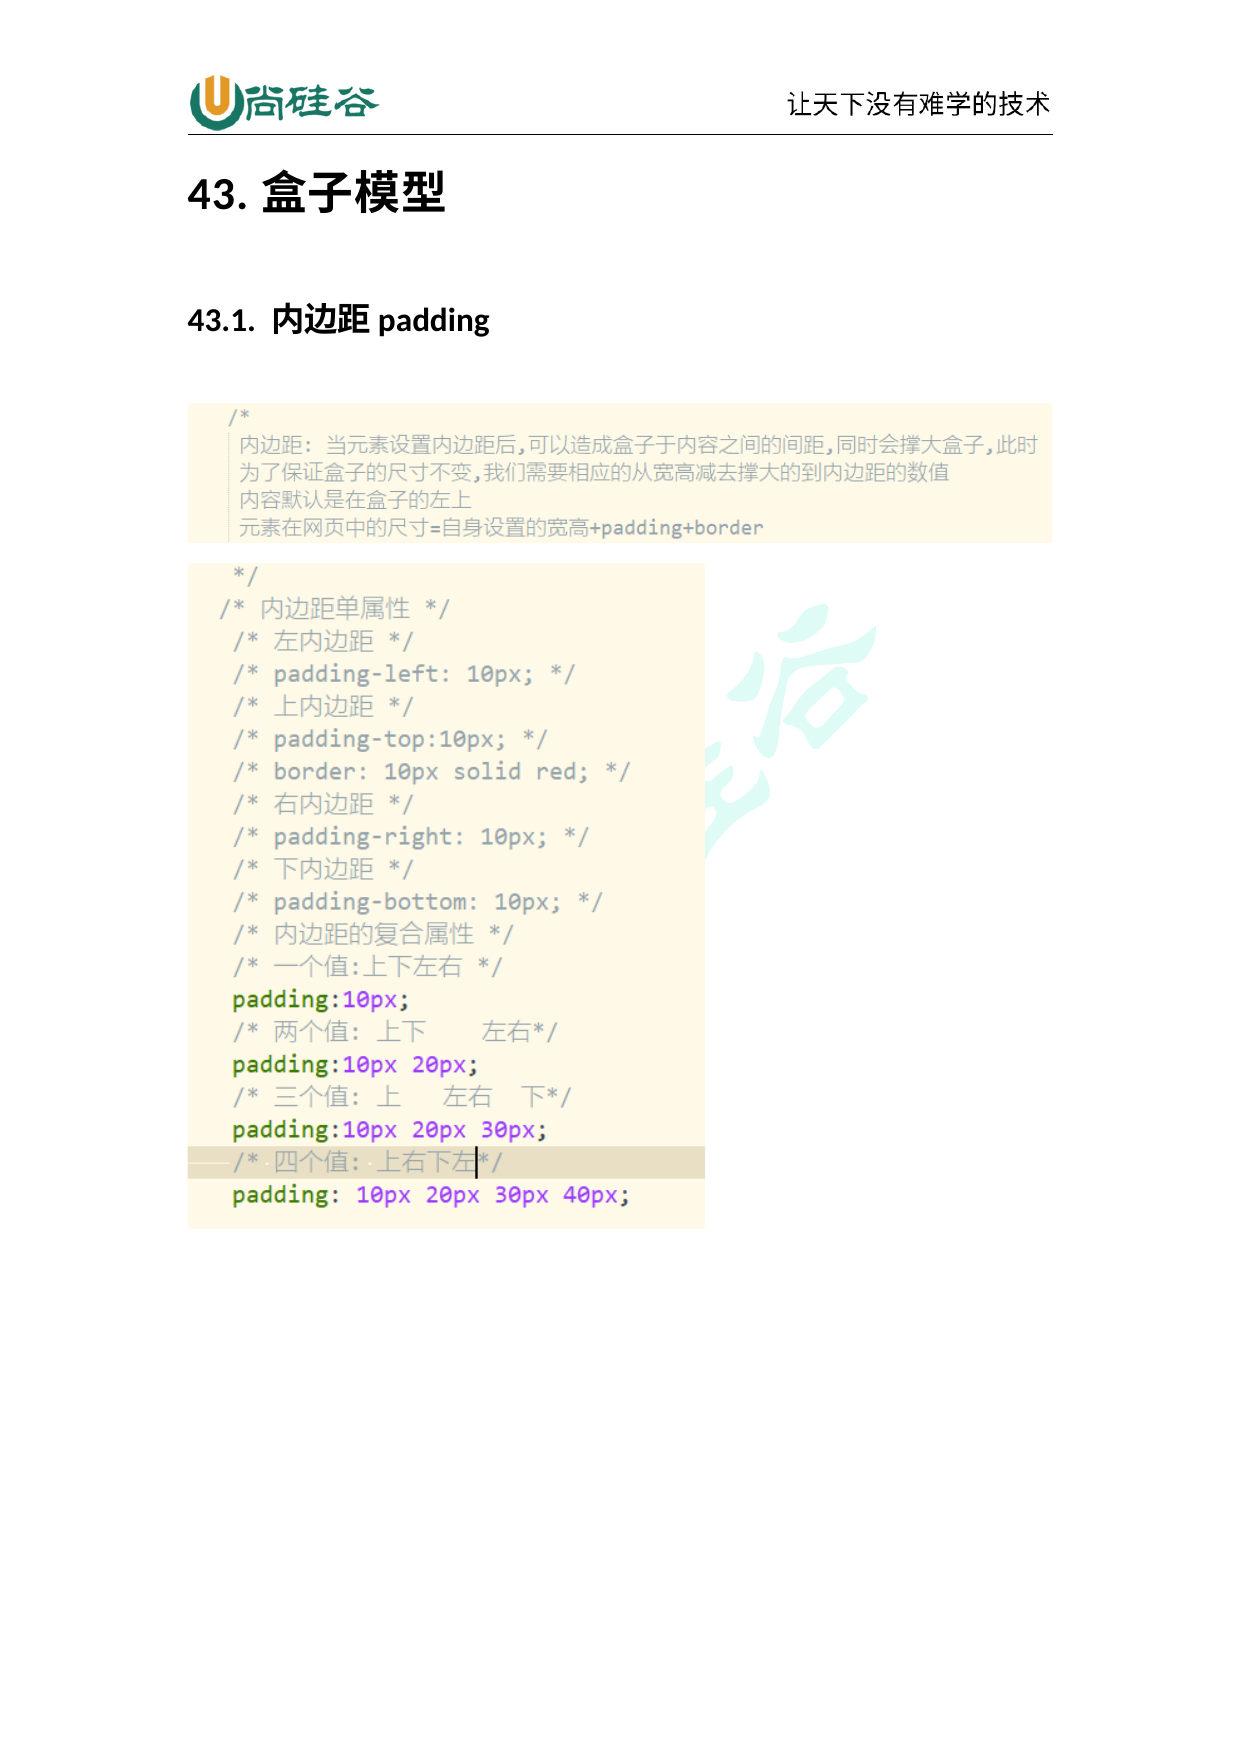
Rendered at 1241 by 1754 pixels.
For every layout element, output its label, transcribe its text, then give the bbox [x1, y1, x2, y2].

picture [187, 73, 1053, 132]
picture [187, 403, 1053, 543]
picture [187, 563, 705, 1229]
subtitle 内边距padding [187, 293, 1053, 341]
subtitle 盒子模型 [187, 156, 1053, 222]
